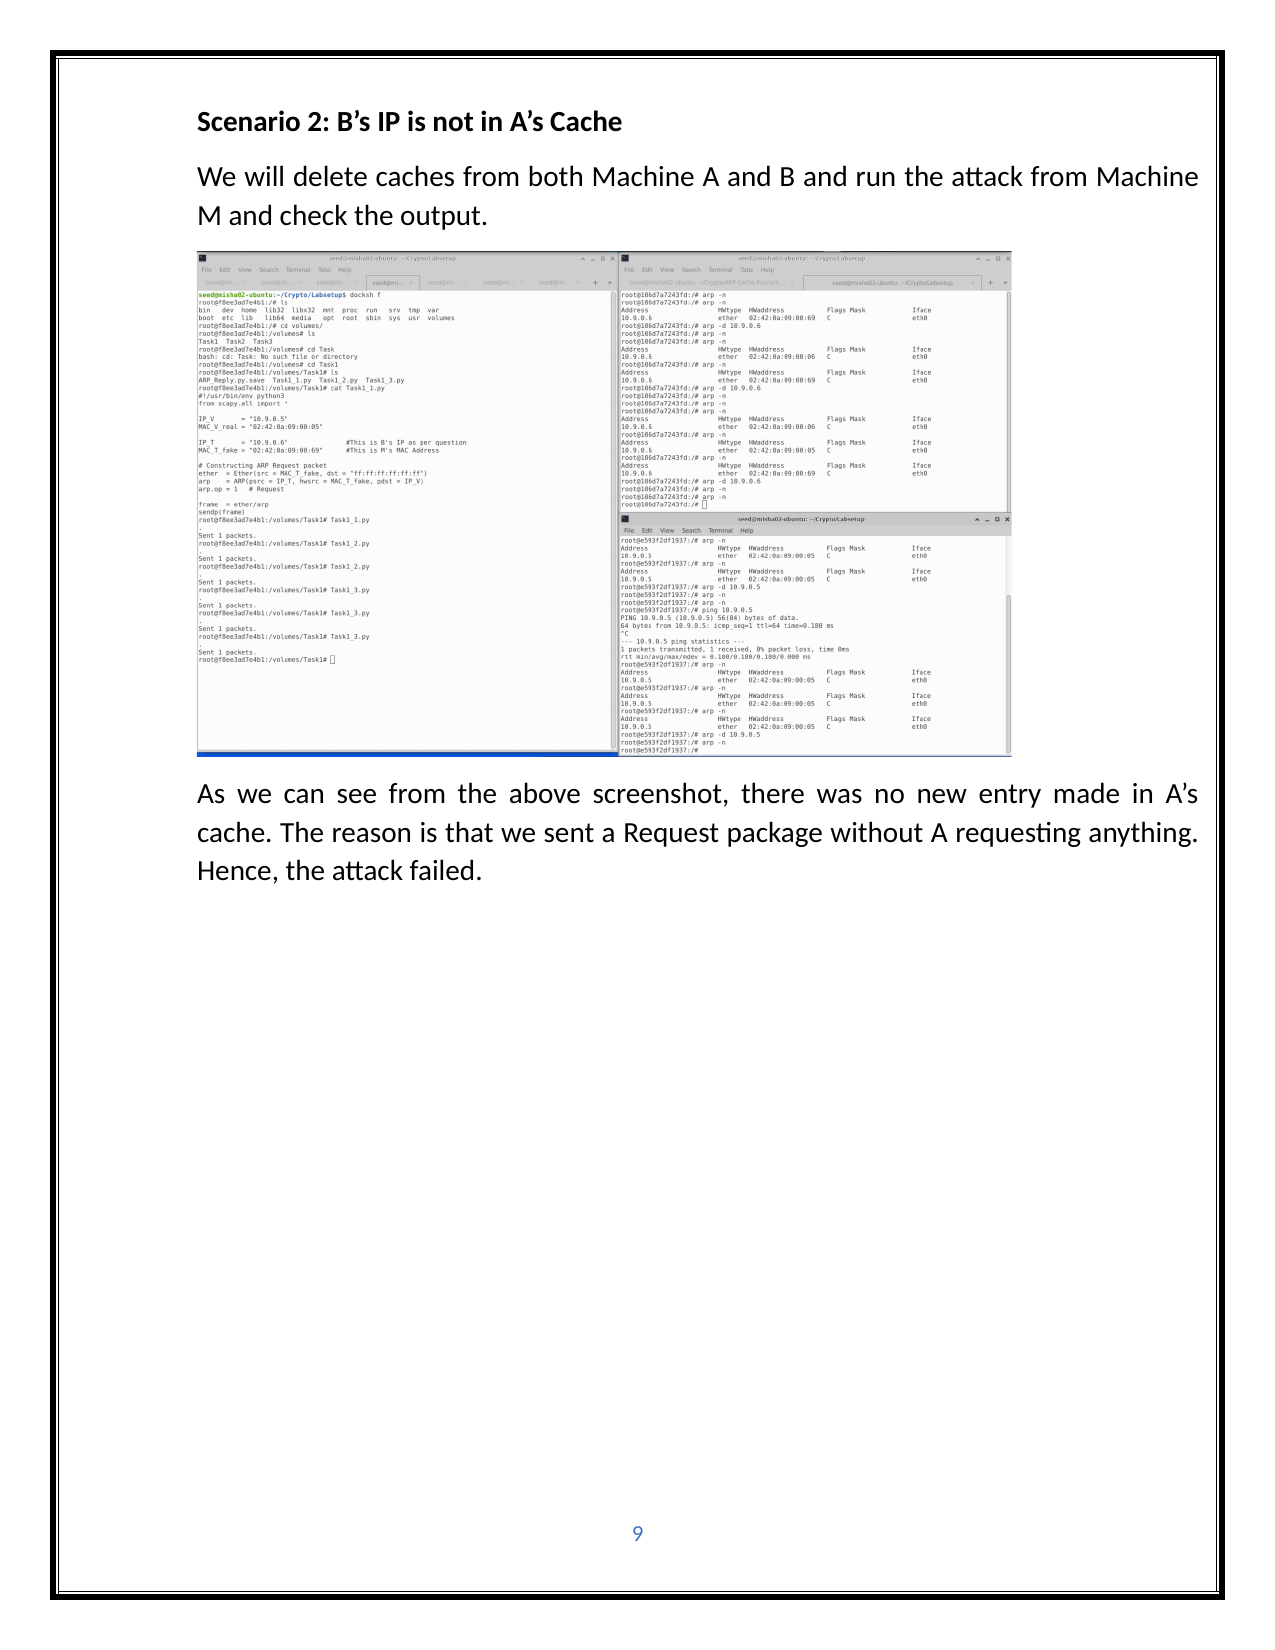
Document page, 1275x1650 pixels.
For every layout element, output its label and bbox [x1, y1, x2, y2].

picture [196, 251, 1012, 757]
